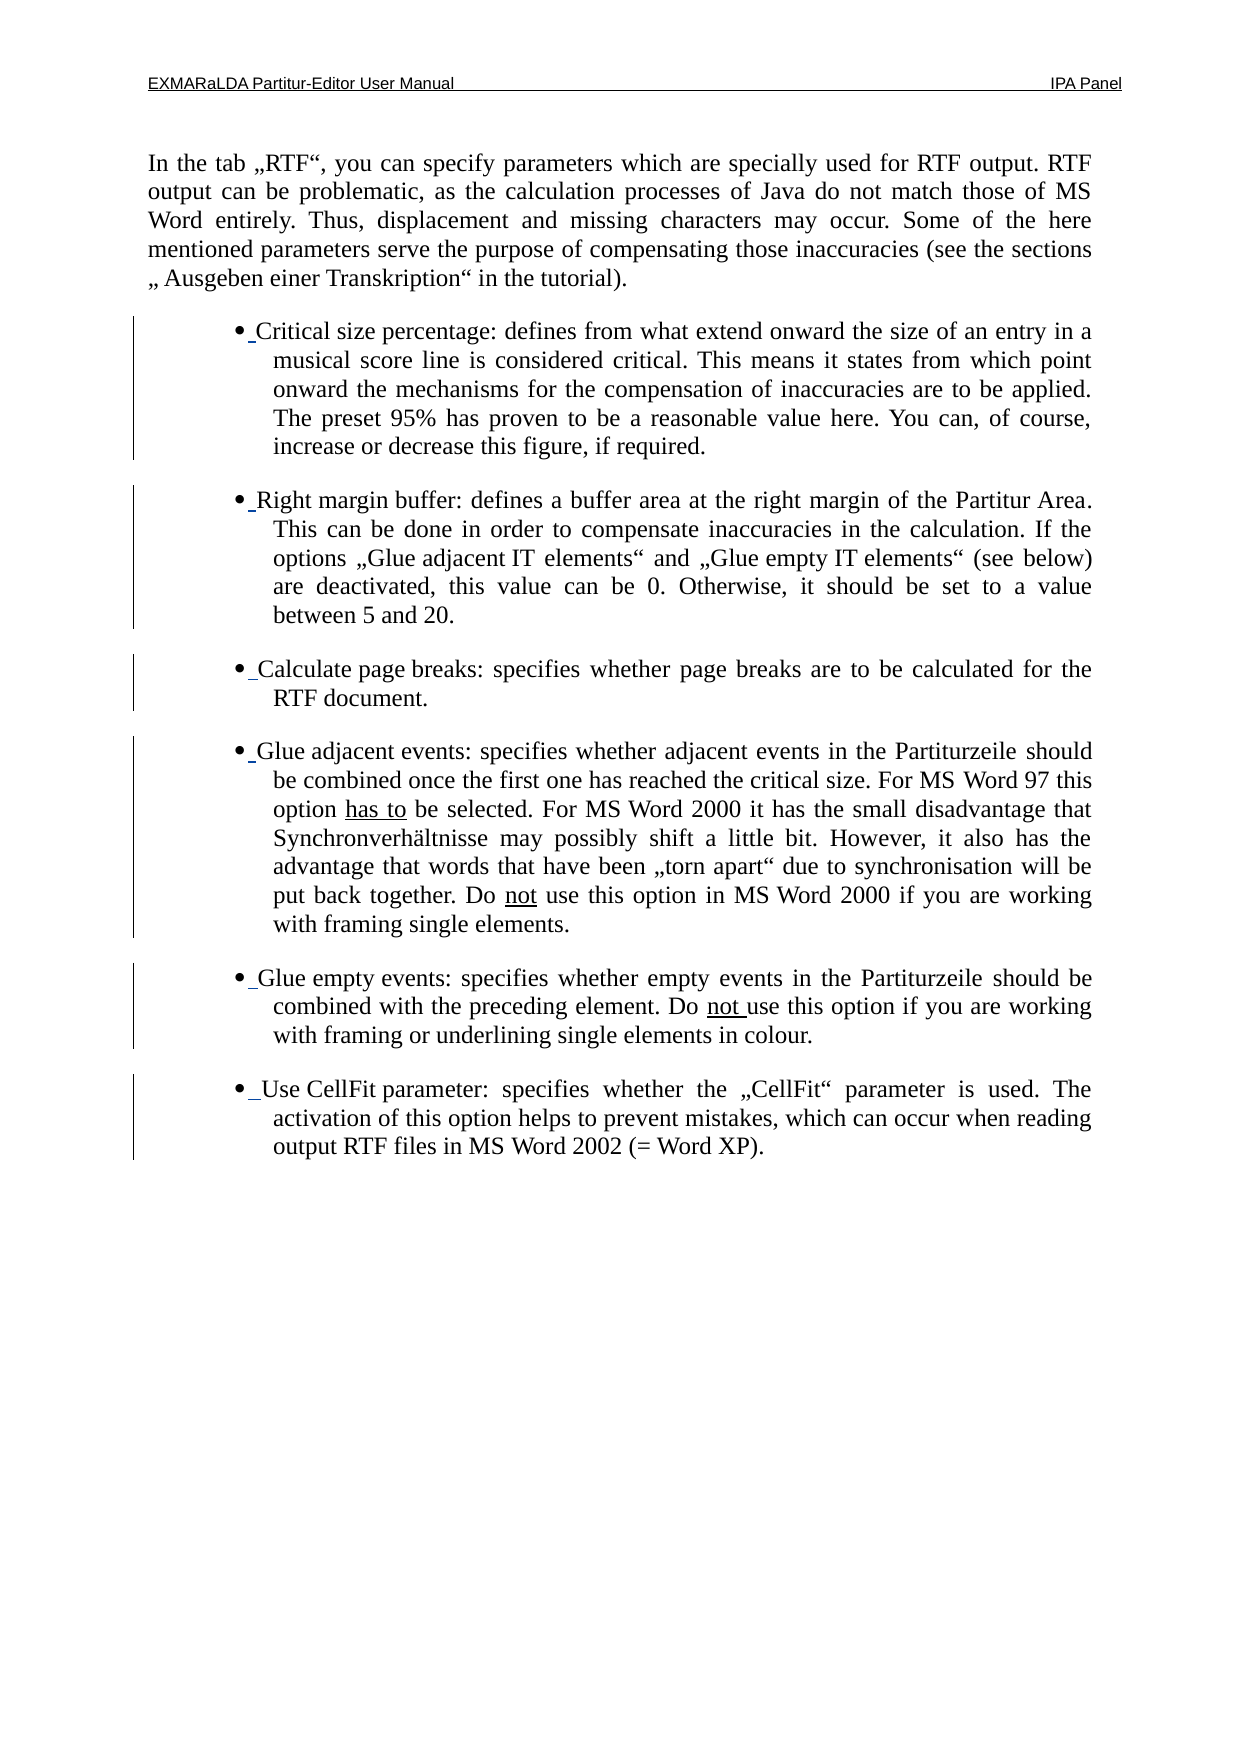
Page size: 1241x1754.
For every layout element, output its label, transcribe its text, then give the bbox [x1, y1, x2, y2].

list Calculate page breaks: specifies whether page breaks are to be calculated for the RTF document. [235, 654, 1093, 711]
list Use CellFit parameter: specifies whether the „CellFit“ parameter is used. The activation of this option helps to prevent mistakes, which can occur when reading output RTF files in MS Word 2002 (= Word XP). [235, 1074, 1093, 1160]
list Glue adjacent events: specifies whether adjacent events in the Partiturzeile should be combined once the first one has reached the critical size. For MS Word 97 this option has to be selected. For MS Word 2000 it has the small disadvantage that Synchronverhältnisse may possibly shift a little bit. However, it also has the advantage that words that have been „torn apart“ due to synchronisation will be put back together. Do not use this option in MS Word 2000 if you are working with framing single elements. [235, 736, 1093, 938]
list Glue empty events: specifies whether empty events in the Partiturzeile should be combined with the preceding element. Do not use this option if you are working with framing or underlining single elements in colour. [235, 963, 1093, 1049]
list Right margin buffer: defines a buffer area at the right margin of the Partitur Area. This can be done in order to compensate inaccuracies in the calculation. If the options „Glue adjacent IT elements“ and „Glue empty IT elements“ (see below) are deactivated, this value can be 0. Otherwise, it should be set to a value between 5 and 20. [235, 485, 1093, 629]
text In the tab „RTF“, you can specify parameters which are specially used for RTF output. RTF output can be problematic, as the calculation processes of Java do not match those of MS Word entirely. Thus, displacement and missing characters may occur. Some of the here mentioned parameters serve the purpose of compensating those inaccuracies (see the sections „ Ausgeben einer Transkription“ in the tutorial). [148, 148, 1093, 291]
list Critical size percentage: defines from what extend onward the size of an entry in a musical score line is considered critical. This means it states from which point onward the mechanisms for the compensation of inaccuracies are to be applied. The preset 95% has proven to be a reasonable value here. You can, of course, increase or decrease this figure, if required. [235, 316, 1093, 460]
